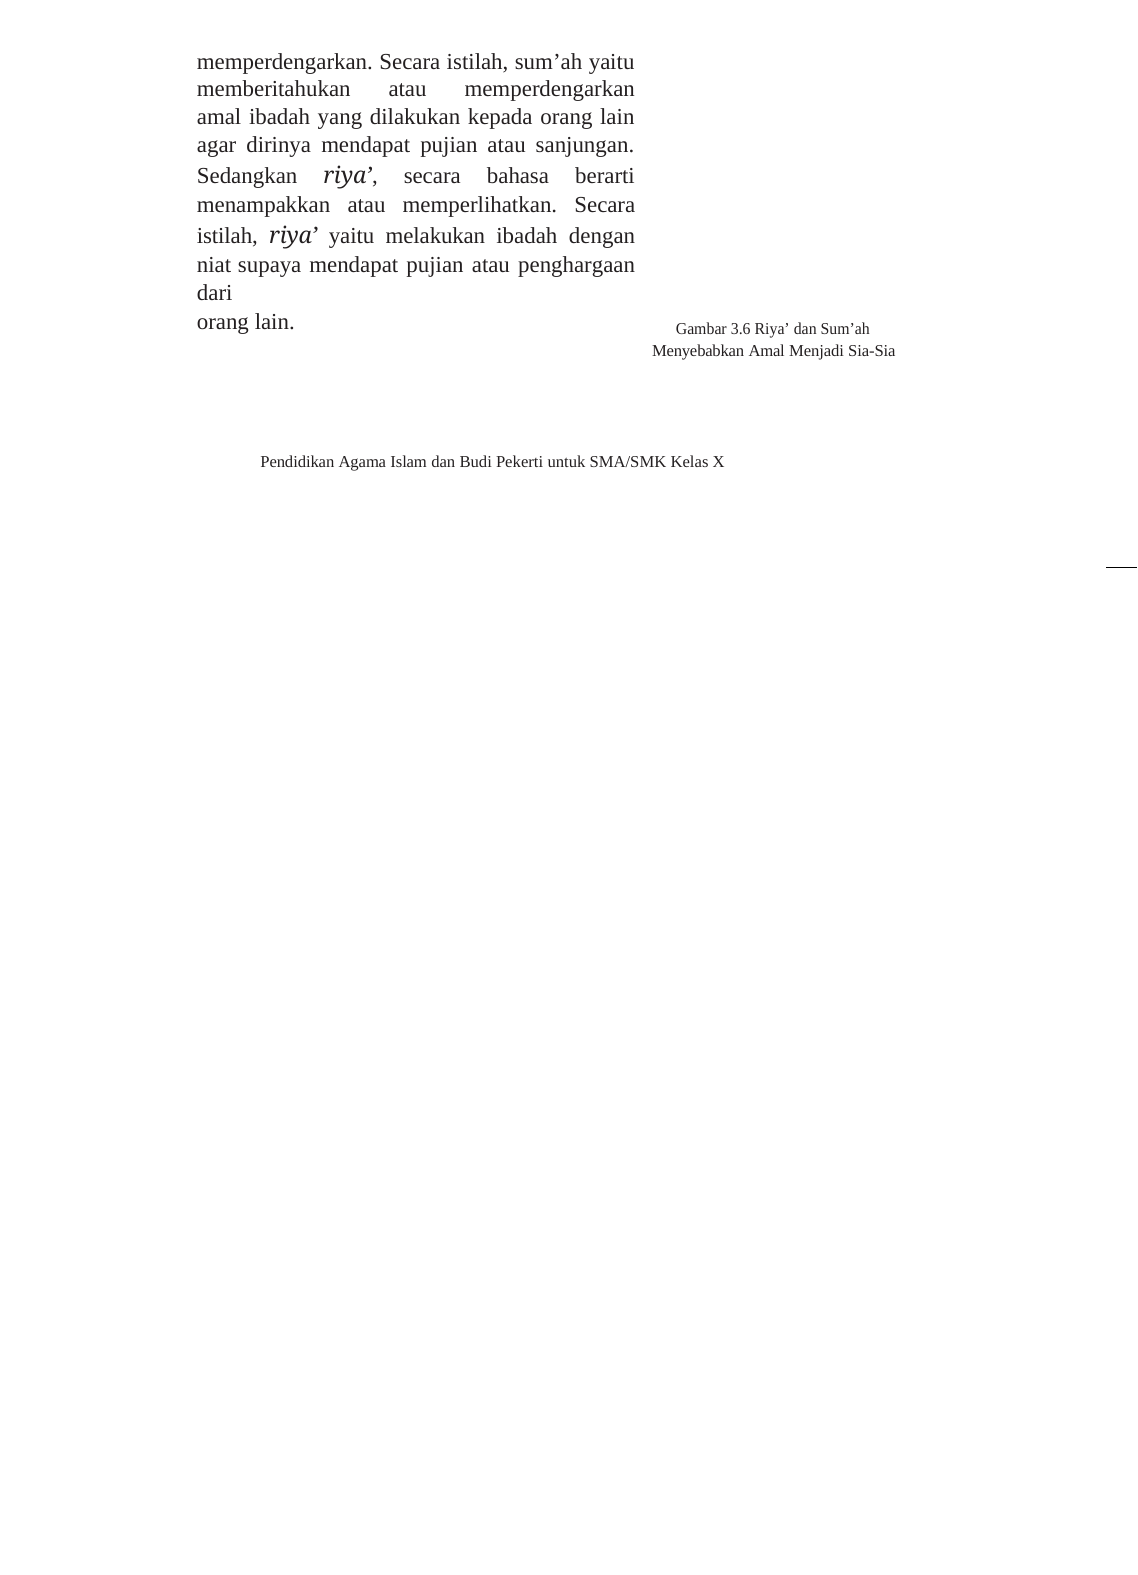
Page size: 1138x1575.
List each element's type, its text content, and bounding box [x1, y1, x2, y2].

text 68 Pendidikan Agama Islam dan Budi Pekerti untuk SMA/SMK Kelas X [198, 440, 1117, 483]
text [197, 48, 635, 306]
text Menyebabkan Amal Menjadi Sia-Sia [652, 341, 1117, 360]
text orang lain. Gambar 3.6 Riya’ dan Sum’ah [197, 308, 1117, 339]
